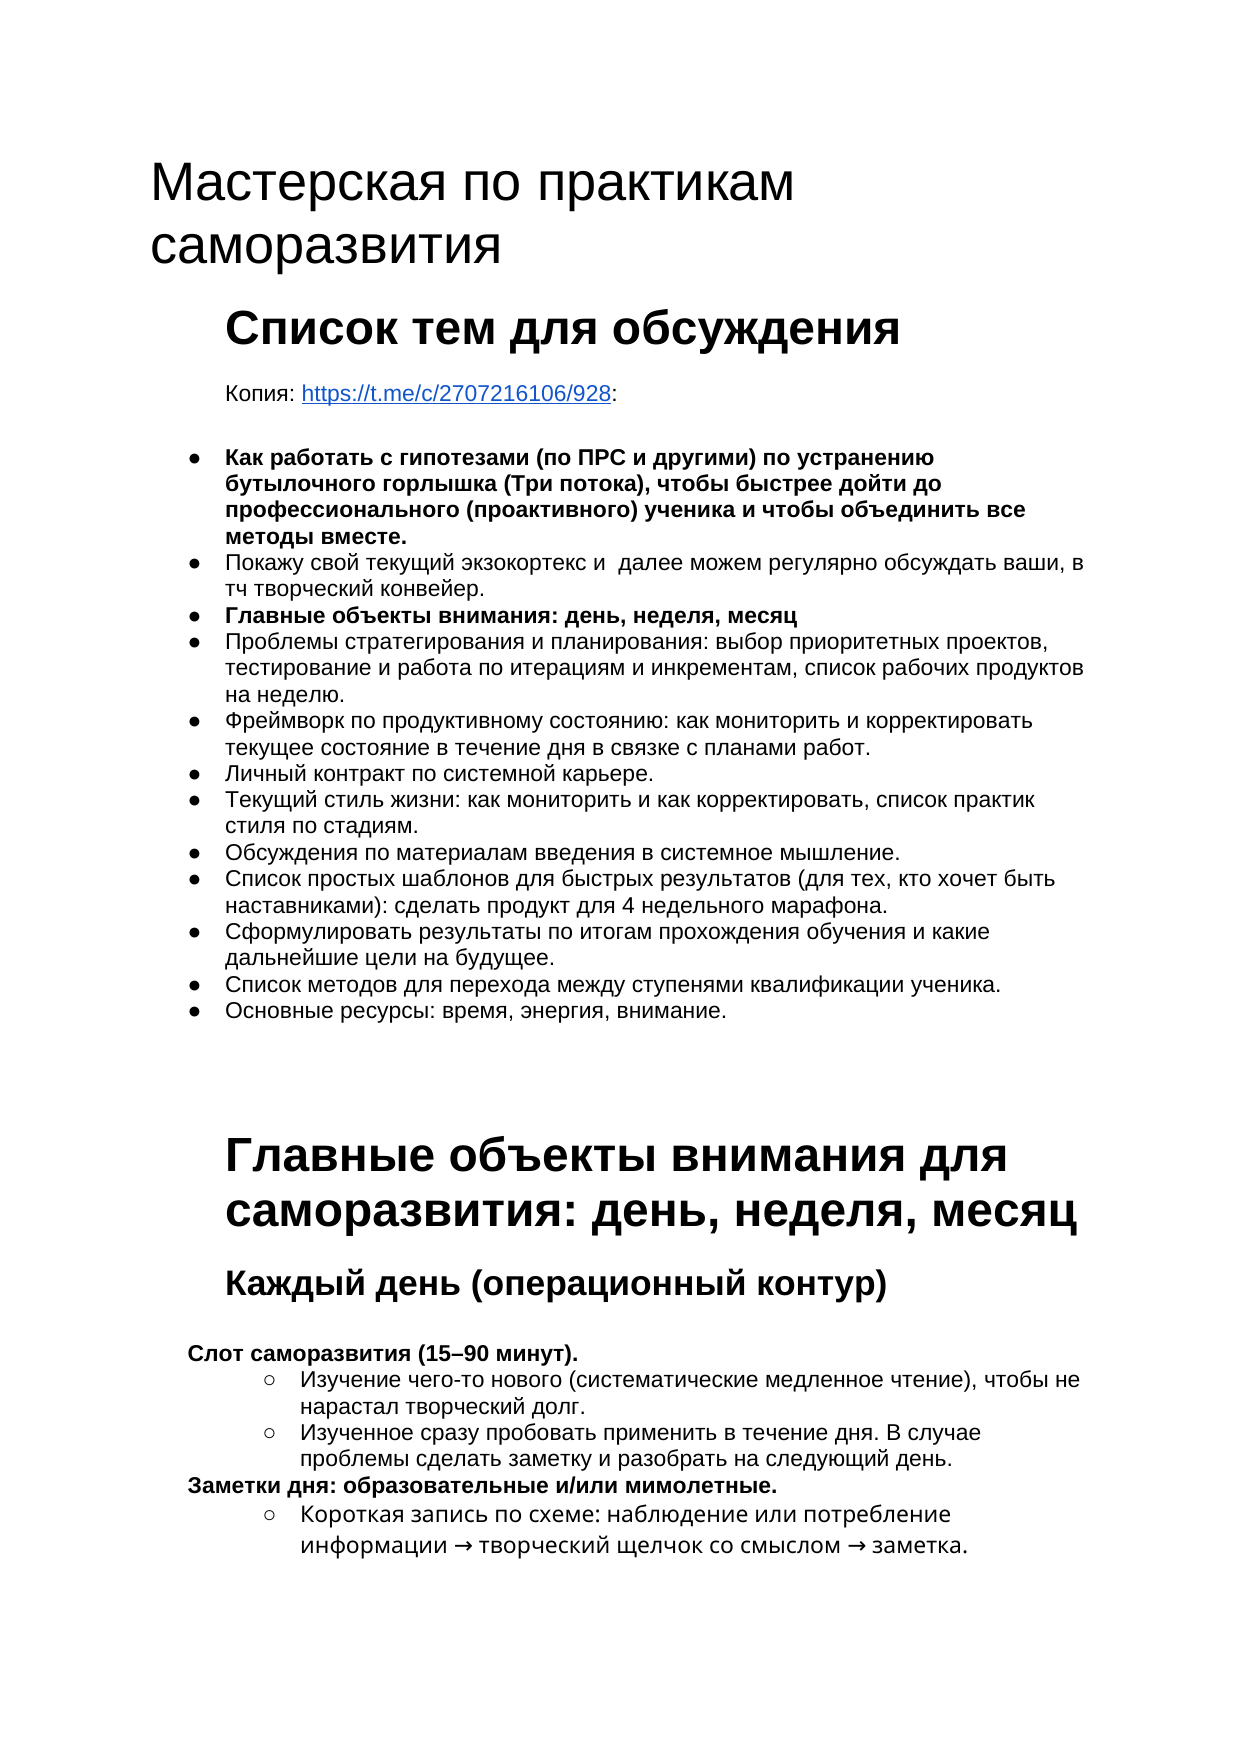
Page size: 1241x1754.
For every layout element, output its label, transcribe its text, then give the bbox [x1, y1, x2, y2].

list Текущий стиль жизни: как мониторить и как корректировать, список практик стиля по стадиям. [187, 786, 1090, 839]
list Личный контракт по системной карьере. [187, 760, 1090, 786]
list Главные объекты внимания: день, неделя, месяц [187, 602, 1090, 628]
list Основные ресурсы: время, энергия, внимание. [187, 997, 1090, 1023]
title Мастерская по практикам саморазвития [150, 150, 1090, 274]
list Слот саморазвития (15–90 минут). [187, 1340, 1090, 1366]
list Проблемы стратегирования и планирования: выбор приоритетных проектов, тестирование и работа по итерациям и инкрементам, список рабочих продуктов на неделю. [187, 628, 1090, 707]
list Заметки дня: образовательные и/или мимолетные. [187, 1472, 1090, 1498]
list Сформулировать результаты по итогам прохождения обучения и какие дальнейшие цели на будущее. [187, 918, 1090, 971]
list Обсуждения по материалам введения в системное мышление. [187, 839, 1090, 865]
list Покажу свой текущий экзокортекс и далее можем регулярно обсуждать ваши, в тч творческий конвейер. [187, 549, 1090, 602]
list Список методов для перехода между ступенями квалификации ученика. [187, 971, 1090, 997]
list Короткая запись по схеме: наблюдение или потребление информации → творческий щелчок со смыслом → заметка. [262, 1498, 1090, 1561]
list Как работать с гипотезами (по ПРС и другими) по устранению бутылочного горлышка (Три потока), чтобы быстрее дойти до профессионального (проактивного) ученика и чтобы объединить все методы вместе. [187, 443, 1090, 549]
list Изученное сразу пробовать применить в течение дня. В случае проблемы сделать заметку и разобрать на следующий день. [262, 1419, 1090, 1472]
list Список простых шаблонов для быстрых результатов (для тех, кто хочет быть наставниками): сделать продукт для 4 недельного марафона. [187, 865, 1090, 918]
subtitle Главные объекты внимания для саморазвития: день, неделя, месяц [225, 1127, 1090, 1237]
subtitle Список тем для обсуждения [225, 299, 1090, 355]
list Фреймворк по продуктивному состоянию: как мониторить и корректировать текущее состояние в течение дня в связке с планами работ. [187, 707, 1090, 760]
text Копия: https://t.me/c/2707216106/928: [225, 380, 1090, 406]
subtitle Каждый день (операционный контур) [225, 1262, 1090, 1302]
list Изучение чего-то нового (систематические медленное чтение), чтобы не нарастал творческий долг. [262, 1366, 1090, 1419]
